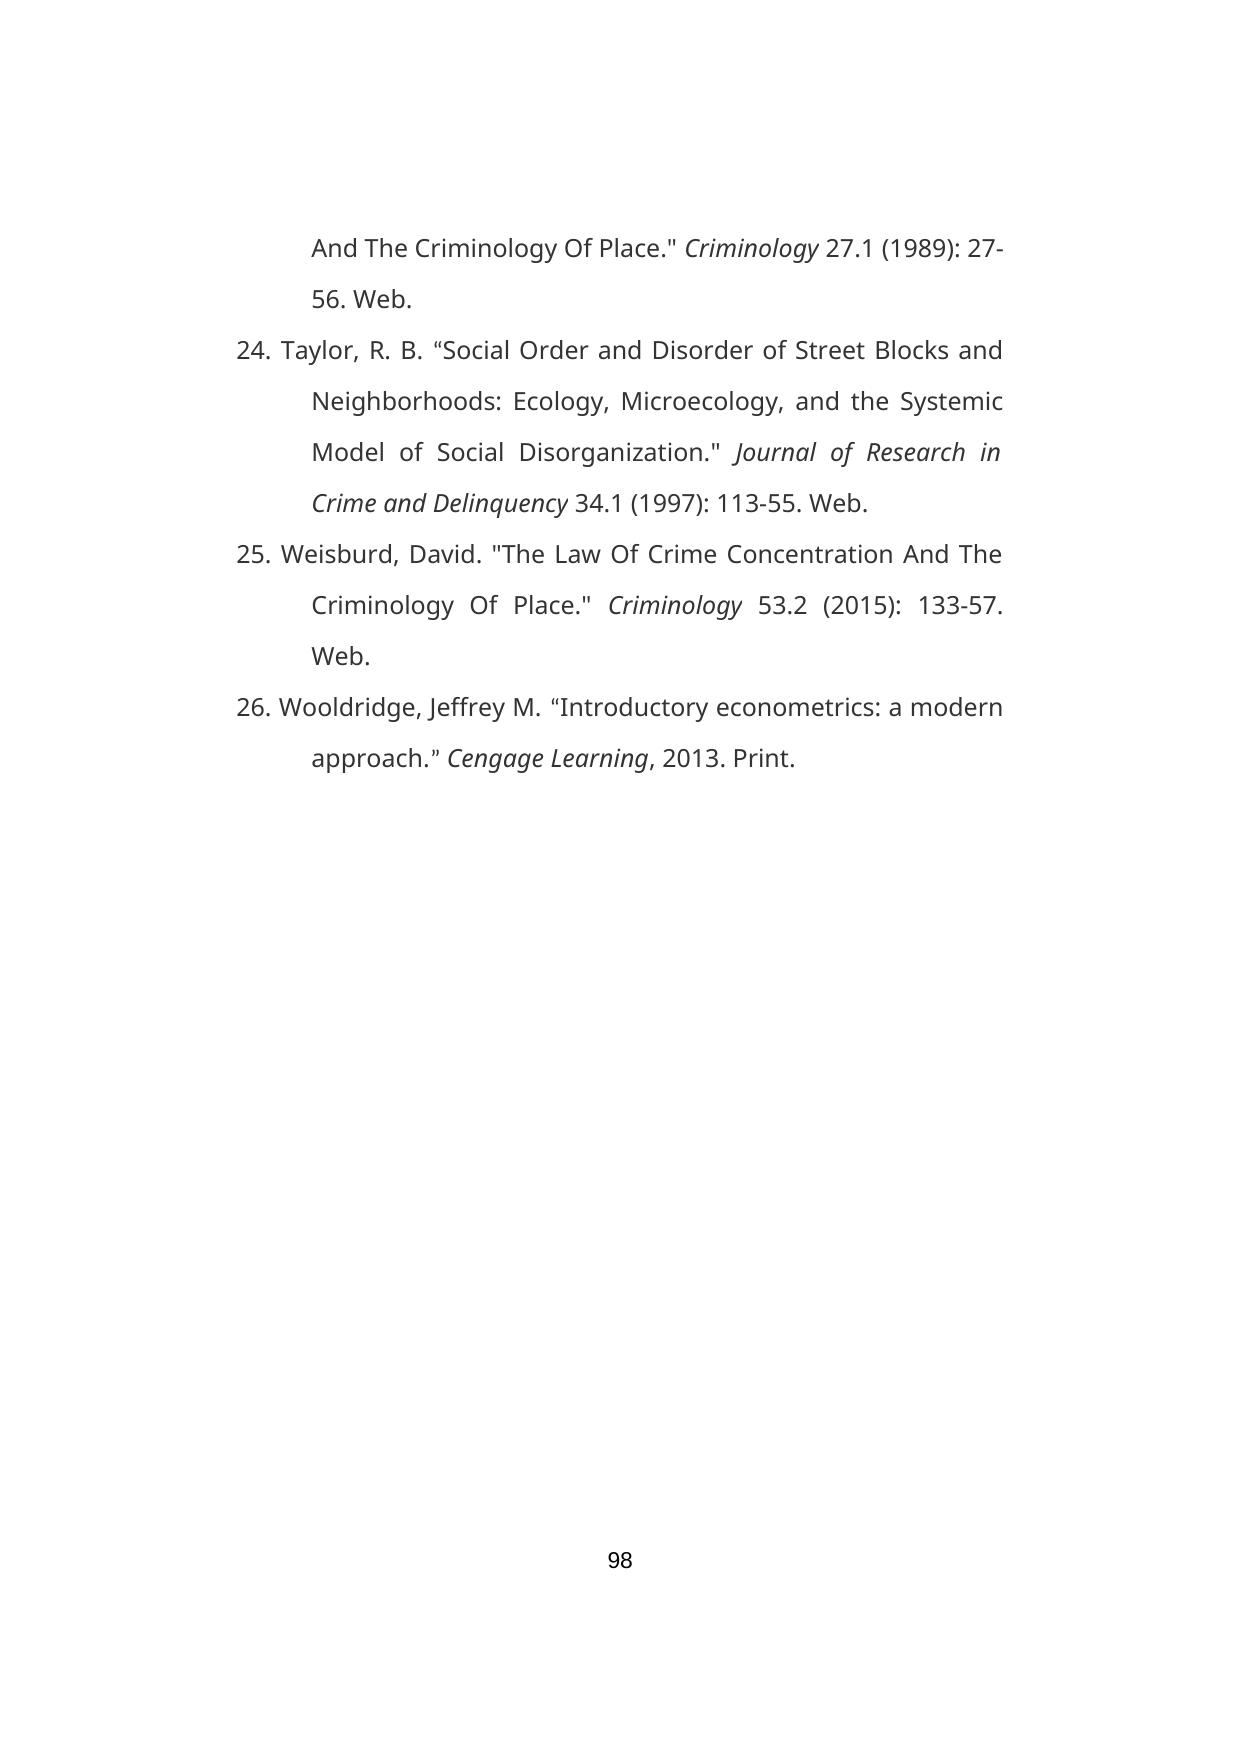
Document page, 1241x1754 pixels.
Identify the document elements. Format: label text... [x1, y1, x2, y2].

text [236, 230, 1004, 315]
text 25. Weisburd, David. "The Law Of Crime Concentration And The Criminology Of Place." Criminology 53.2 (2015): 133-57. Web. [236, 571, 1004, 673]
text 26. Wooldridge, Jeffrey M. “Introductory econometrics: a modern approach.” Cengage Learning, 2013. Print. [236, 723, 1004, 775]
text 24. Taylor, R. B. “Social Order and Disorder of Street Blocks and Neighborhoods: Ecology, Microecology, and the Systemic Model of Social Disorganization." Journal of Research in Crime and Delinquency 34.1 (1997): 113-55. Web. [236, 332, 1004, 519]
